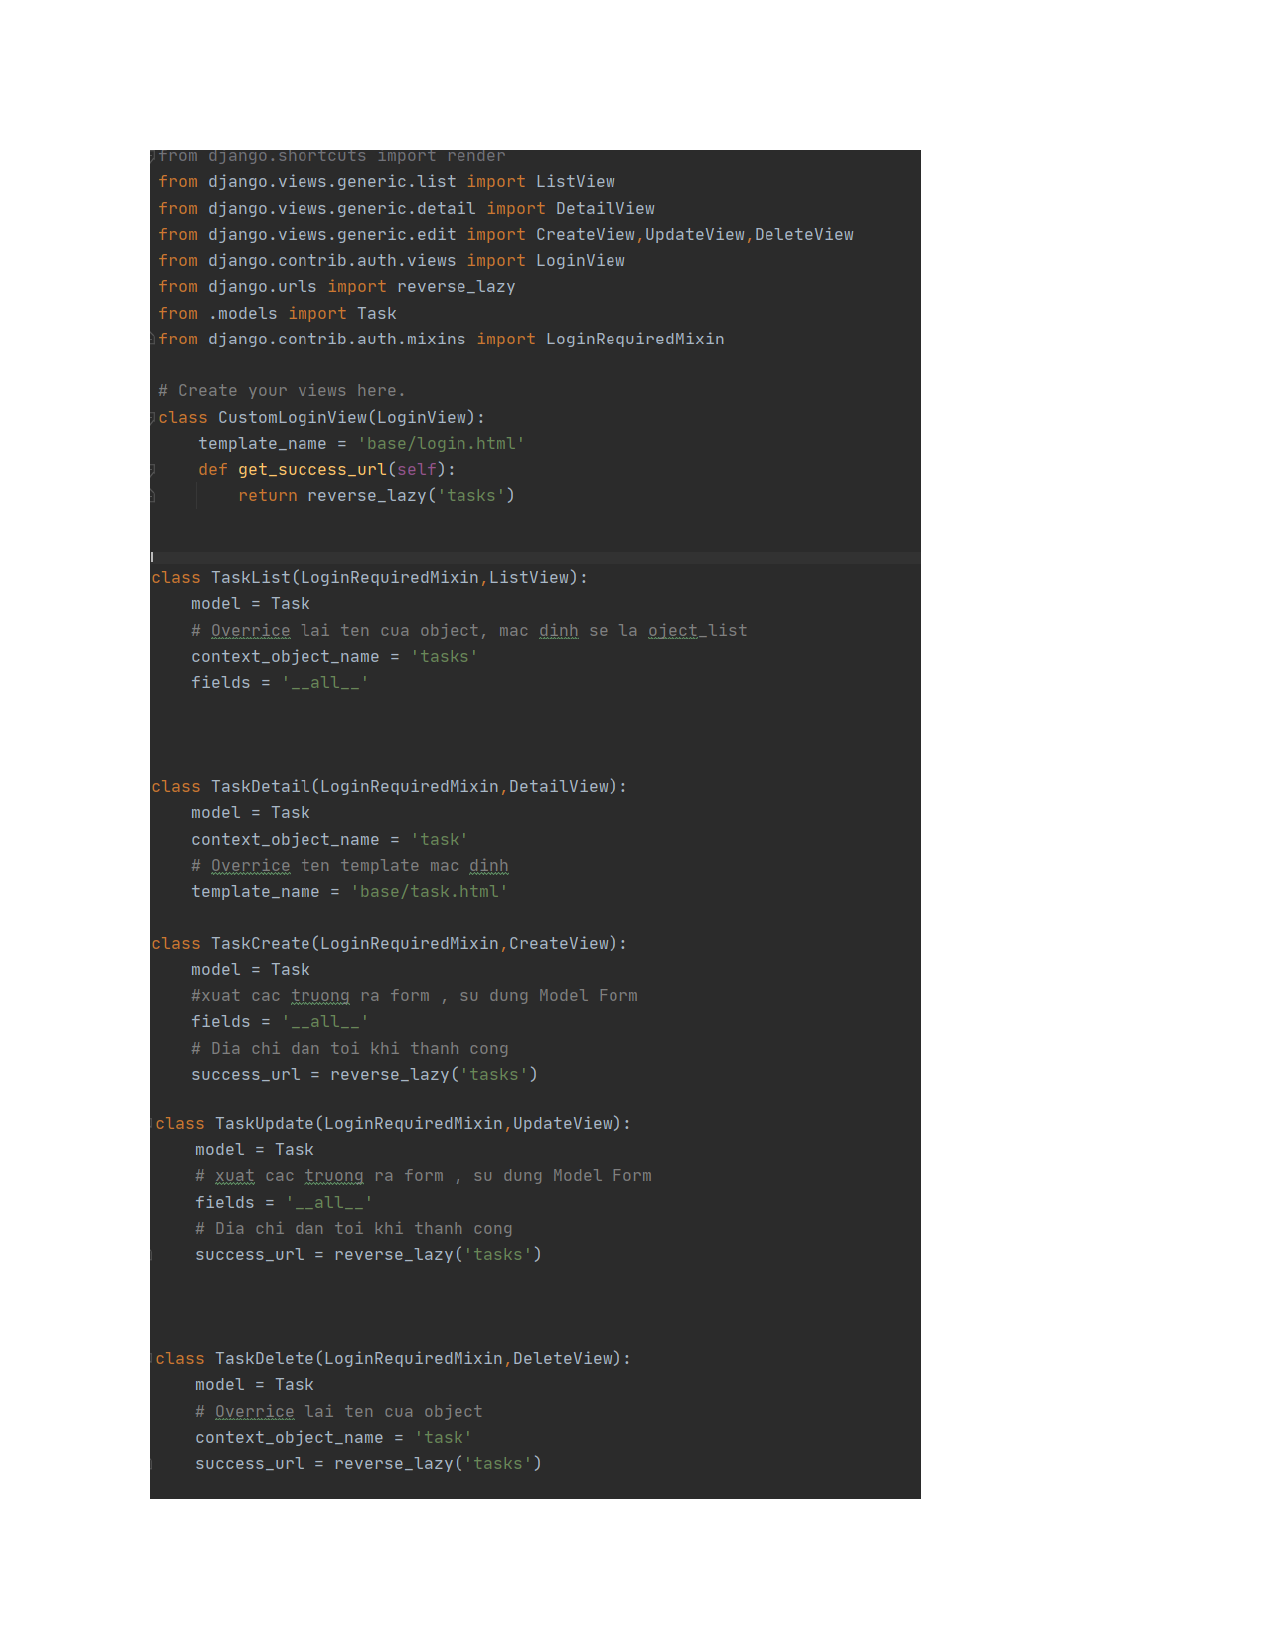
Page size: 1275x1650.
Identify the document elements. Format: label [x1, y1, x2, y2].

picture [150, 150, 921, 1499]
